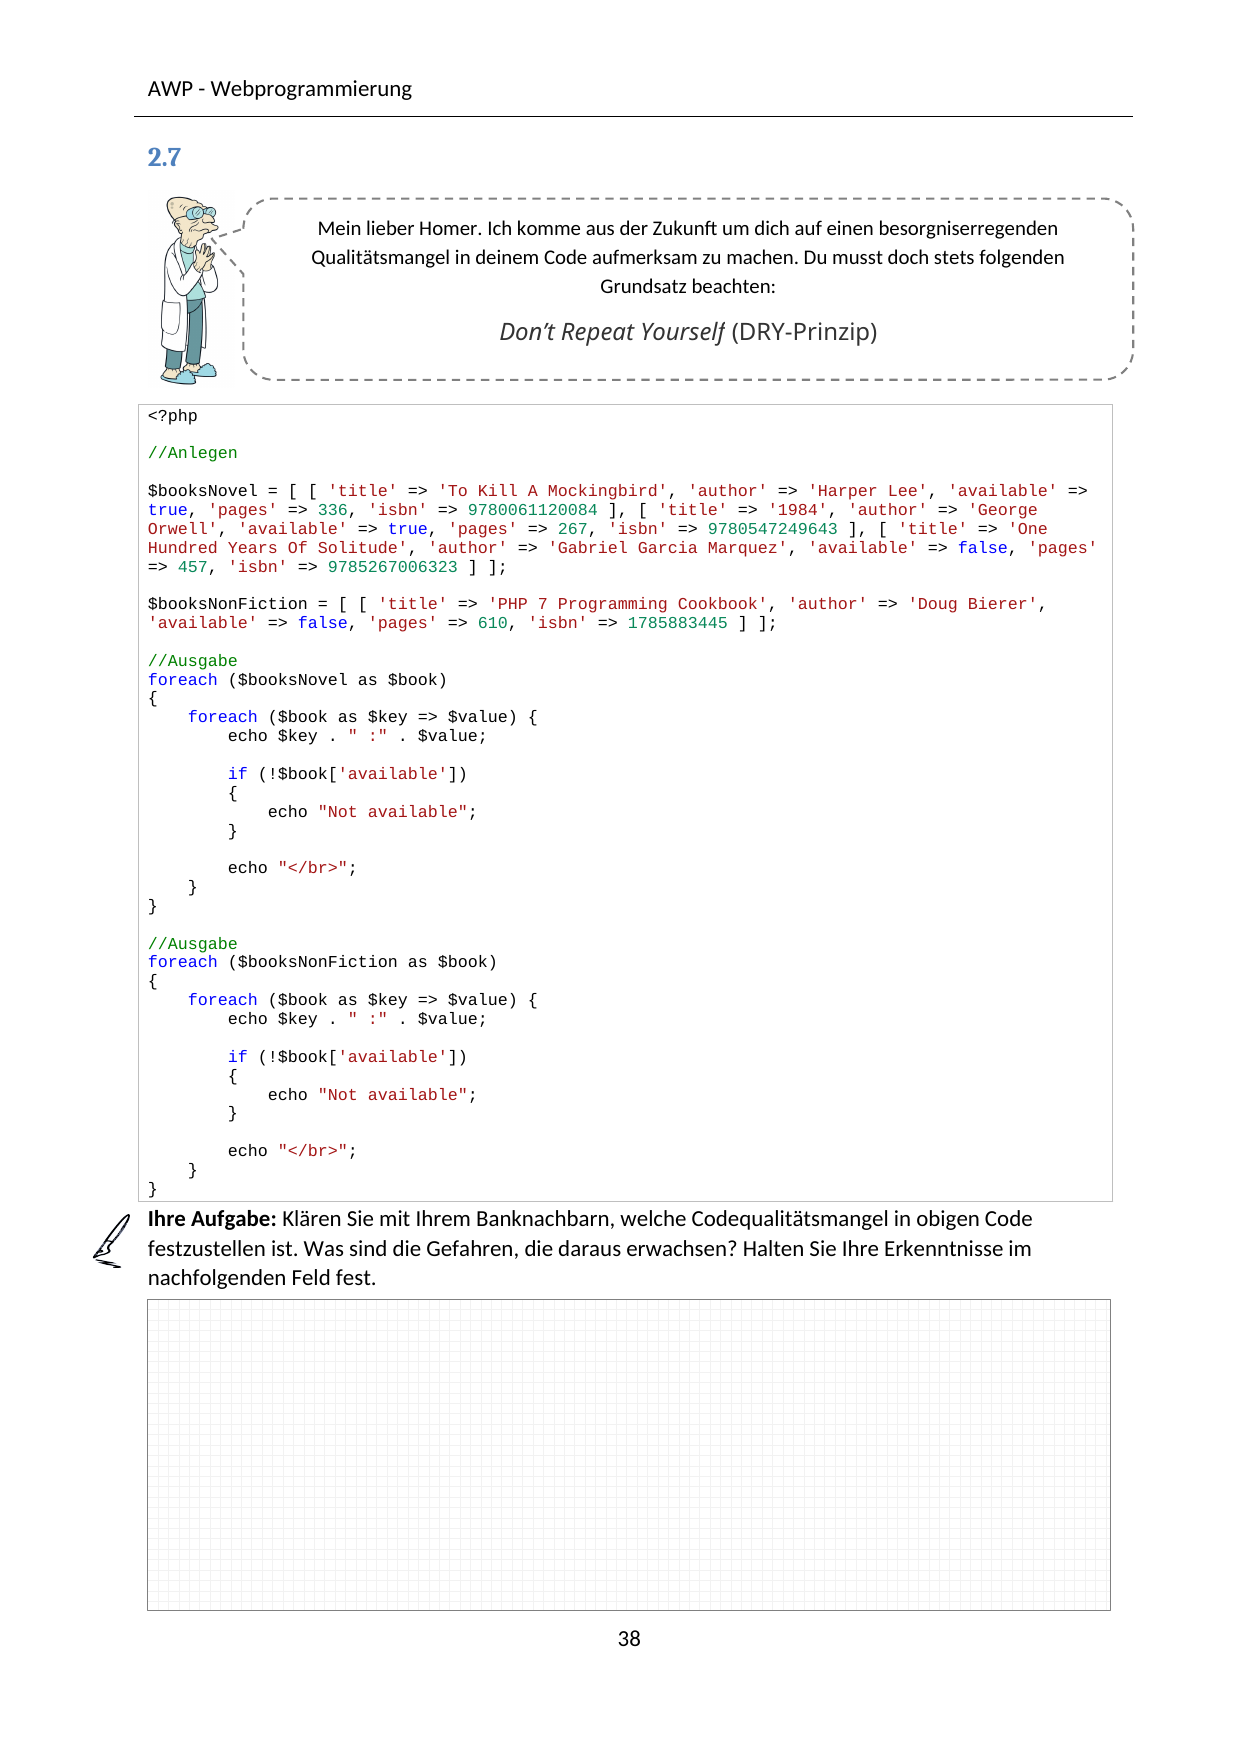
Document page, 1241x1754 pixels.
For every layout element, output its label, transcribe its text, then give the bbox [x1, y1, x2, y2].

text foreach ($book as $key => $value) { [148, 709, 1110, 728]
text $booksNonFiction = [ [ 'title' => 'PHP 7 Programming Cookbook', 'author' => 'Doug Bierer', 'available' => false, 'pages' => 610, 'isbn' => 1785883445 ] ]; [148, 596, 1110, 633]
text { [148, 973, 1110, 992]
text } [139, 1177, 1112, 1201]
text //Anlegen [148, 445, 1110, 464]
text //Ausgabe [148, 652, 1110, 671]
text <?php [139, 405, 1112, 426]
text { [148, 784, 1110, 803]
text foreach ($booksNovel as $book) [148, 671, 1110, 690]
text if (!$book['available']) [148, 1048, 1110, 1067]
text } [148, 879, 1110, 897]
text } [148, 1105, 1110, 1124]
subtitle 2.7 Funktionen [148, 142, 1110, 173]
text echo "Not available"; [148, 1086, 1110, 1105]
text } [148, 1161, 1110, 1177]
text echo "Not available"; [148, 803, 1110, 822]
text Ihre Aufgabe: Klären Sie mit Ihrem Banknachbarn, welche Codequalitätsmangel in obigen Code festzustellen ist. Was sind die Gefahren, die daraus erwachsen? Halten Sie Ihre Erkenntnisse im nachfolgenden Feld fest. [148, 1202, 1110, 1291]
text if (!$book['available']) [148, 766, 1110, 784]
text } [148, 897, 1110, 916]
text echo "</br>"; [148, 860, 1110, 879]
text { [148, 1067, 1110, 1086]
text { [148, 690, 1110, 709]
text echo $key . " :" . $value; [148, 728, 1110, 747]
text //Ausgabe [148, 935, 1110, 954]
text } [148, 822, 1110, 841]
text $booksNovel = [ [ 'title' => 'To Kill A Mockingbird', 'author' => 'Harper Lee', 'available' => true, 'pages' => 336, 'isbn' => 9780061120084 ], [ 'title' => '1984', 'author' => 'George Orwell', 'available' => true, 'pages' => 267, 'isbn' => 9780547249643 ], [ 'title' => 'One Hundred Years Of Solitude', 'author' => 'Gabriel Garcia Marquez', 'available' => false, 'pages' => 457, 'isbn' => 9785267006323 ] ]; [148, 483, 1110, 577]
text foreach ($booksNonFiction as $book) [148, 954, 1110, 973]
picture [147, 190, 235, 388]
text echo $key . " :" . $value; [148, 1011, 1110, 1029]
text echo "</br>"; [148, 1143, 1110, 1161]
text foreach ($book as $key => $value) { [148, 992, 1110, 1011]
